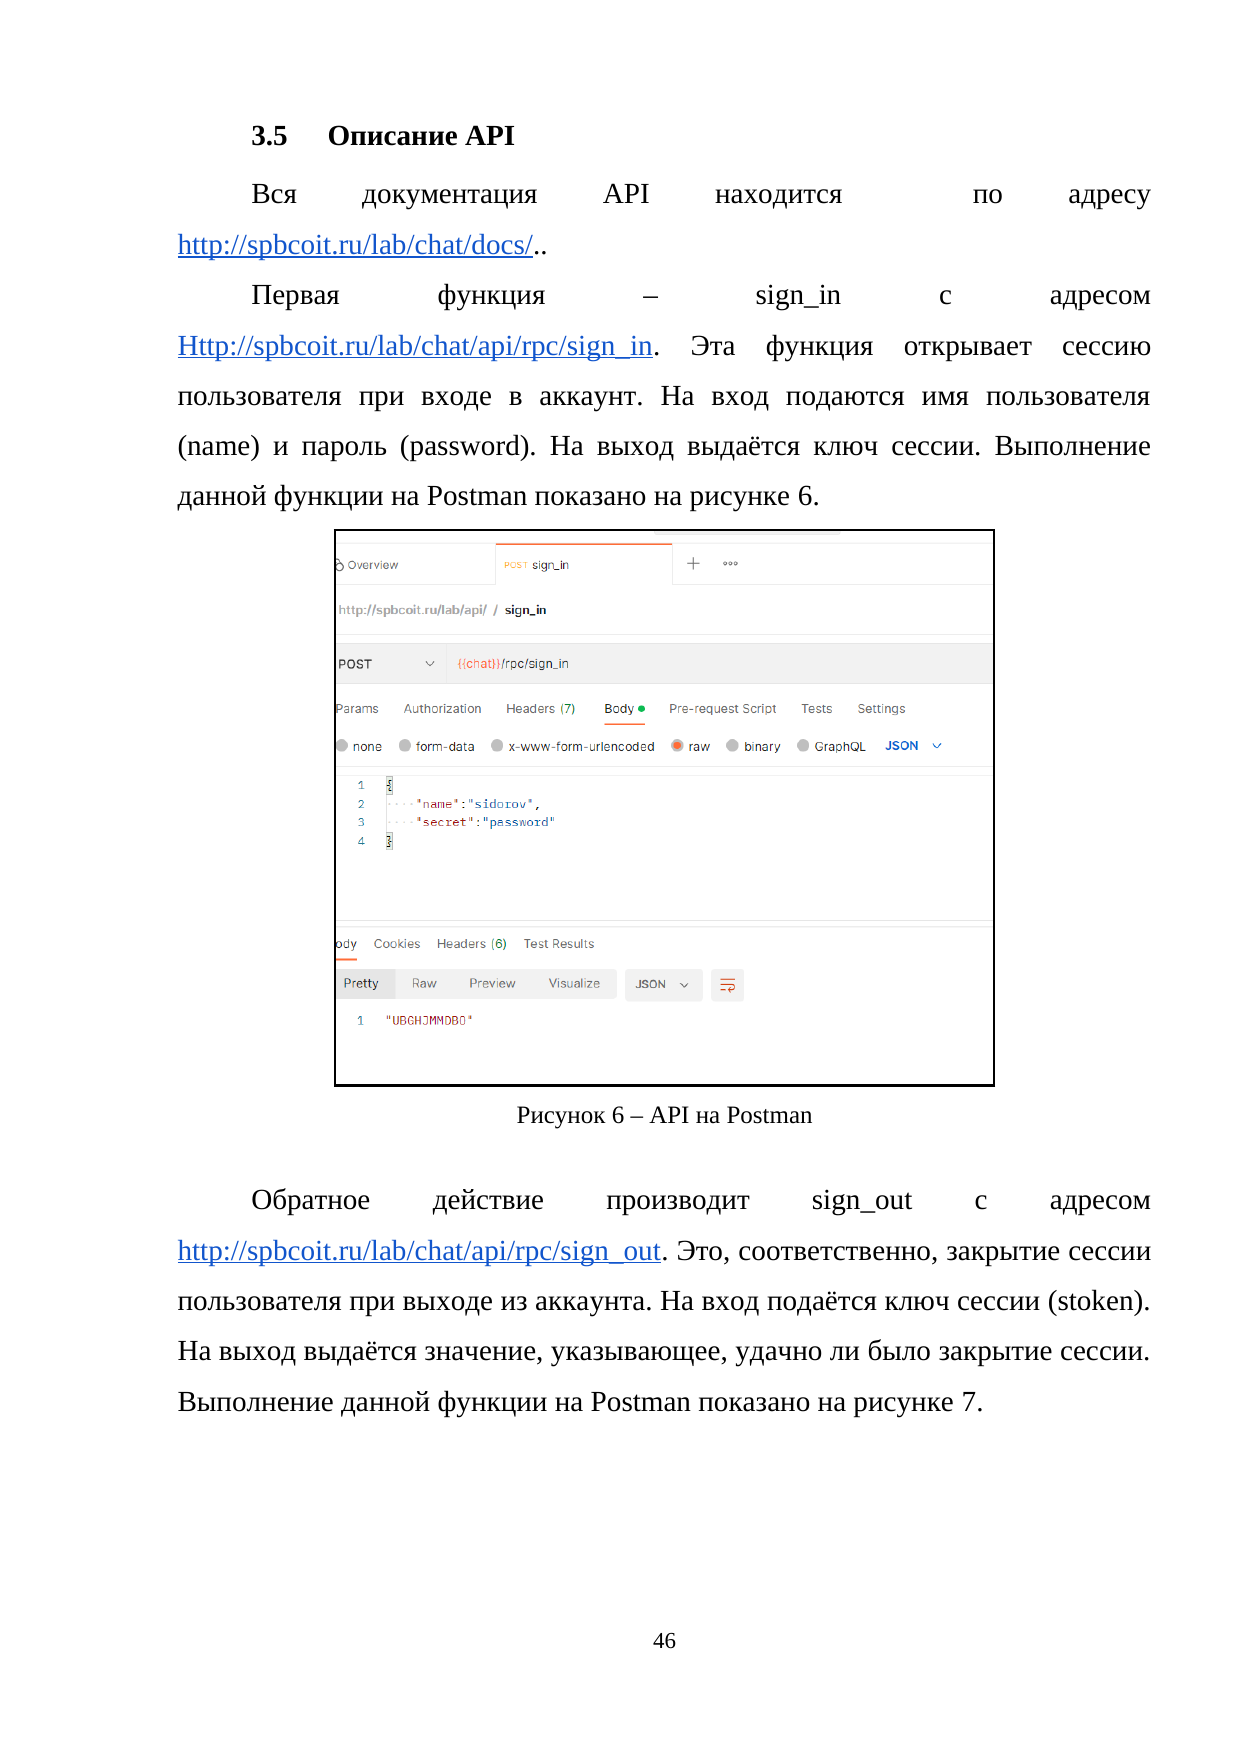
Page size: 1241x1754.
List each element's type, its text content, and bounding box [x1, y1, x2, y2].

text Вся документация API находится по адресу http://spbcoit.ru/lab/chat/docs/.. [177, 177, 1152, 261]
text Первая функция – sign_in с адресом Http://spbcoit.ru/lab/chat/api/rpc/sign_in. Эта функция открывает сессию пользователя при входе в аккаунт. На вход подаются имя пользователя (name) и пароль (password). На выход выдаётся ключ сессии. Выполнение данной функции на Postman показано на рисунке 6. [177, 277, 1152, 512]
text Рисунок 6 – API на Postman [177, 1100, 1152, 1128]
subtitle Описание API [177, 118, 1152, 152]
text Обратное действие производит sign_out с адресом http://spbcoit.ru/lab/chat/api/rpc/sign_out. Это, соответственно, закрытие сессии пользователя при выходе из аккаунта. На вход подаётся ключ сессии (stoken). На выход выдаётся значение, указывающее, удачно ли было закрытие сессии. Выполнение данной функции на Postman показано на рисунке 7. [177, 1182, 1152, 1417]
picture [336, 531, 993, 1084]
